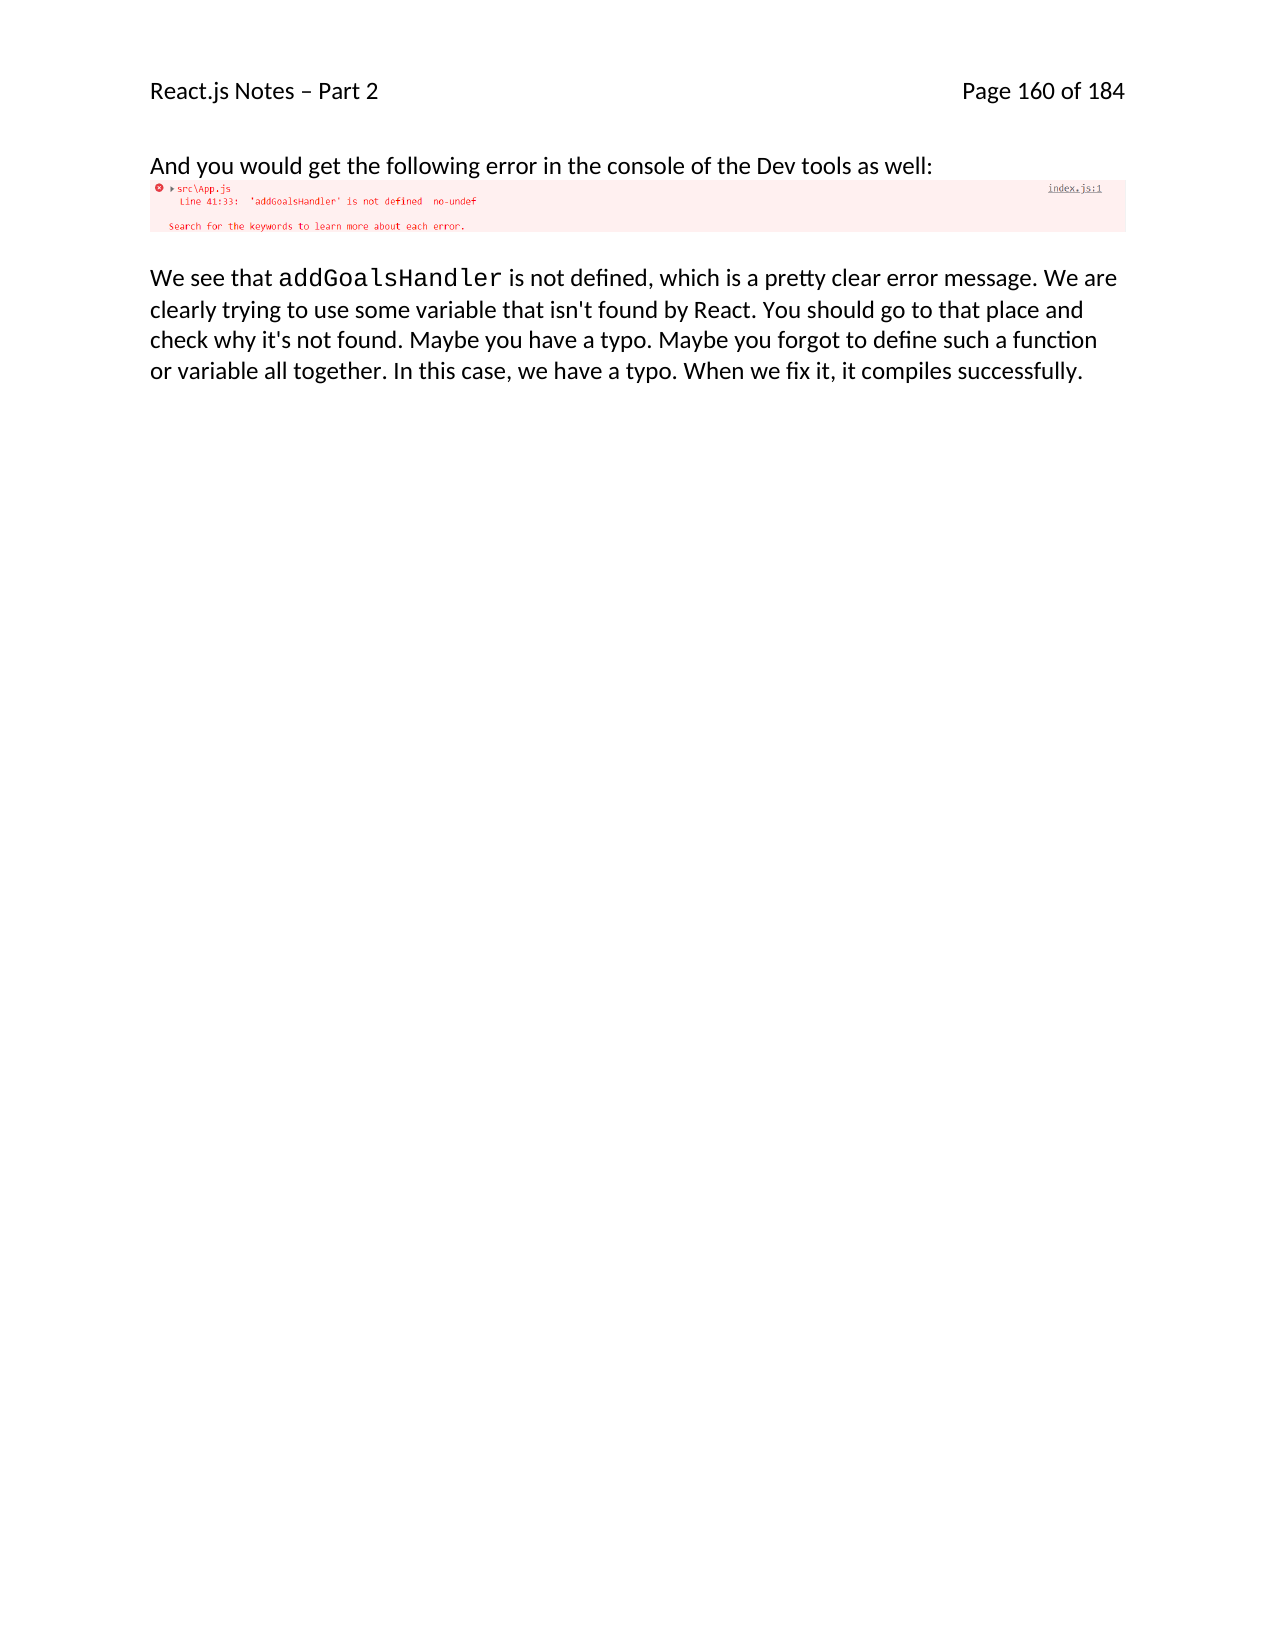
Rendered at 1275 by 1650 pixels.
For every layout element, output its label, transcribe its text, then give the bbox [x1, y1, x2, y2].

text And you would get the following error in the console of the Dev tools as well: [150, 150, 1125, 180]
picture [150, 180, 1125, 232]
text We see that addGoalsHandler is not defined, which is a pretty clear error message. We are clearly trying to use some variable that isn't found by React. You should go to that place and check why it's not found. Maybe you have a typo. Maybe you forgot to define such a function or variable all together. In this case, we have a typo. When we fix it, it compiles successfully. [150, 262, 1125, 386]
